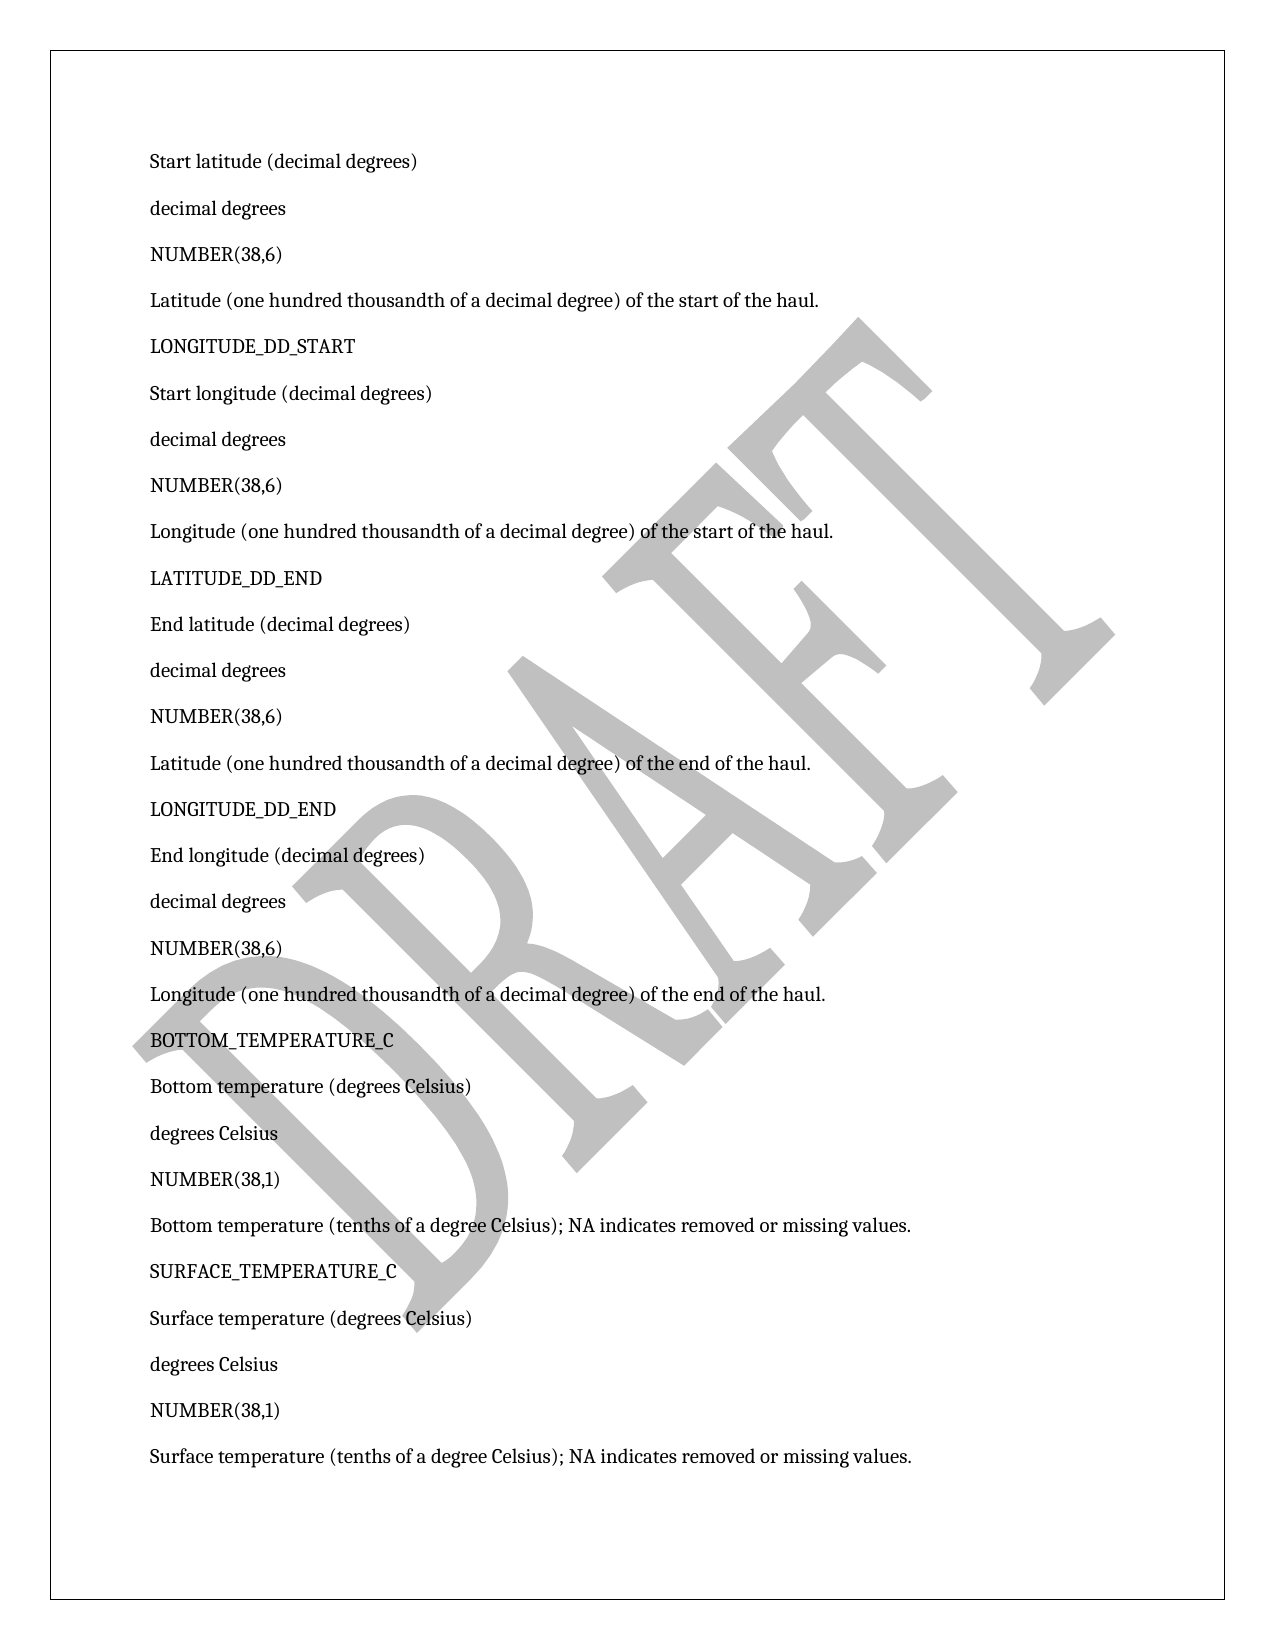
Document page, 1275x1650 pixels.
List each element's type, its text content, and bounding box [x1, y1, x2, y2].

text decimal degrees [150, 427, 1125, 451]
text decimal degrees [150, 659, 1125, 683]
text Latitude (one hundred thousandth of a decimal degree) of the start of the haul. [150, 289, 1125, 313]
text NUMBER(38,1) [150, 1167, 1125, 1191]
text decimal degrees [150, 196, 1125, 220]
text LATITUDE_DD_END [150, 566, 1125, 590]
text NUMBER(38,1) [150, 1399, 1125, 1423]
text NUMBER(38,6) [150, 936, 1125, 960]
text Bottom temperature (tenths of a degree Celsius); NA indicates removed or missing values. [150, 1214, 1125, 1238]
text LONGITUDE_DD_START [150, 335, 1125, 359]
text LONGITUDE_DD_END [150, 797, 1125, 821]
text SURFACE_TEMPERATURE_C [150, 1260, 1125, 1284]
text NUMBER(38,6) [150, 242, 1125, 266]
text Bottom temperature (degrees Celsius) [150, 1075, 1125, 1099]
text NUMBER(38,6) [150, 705, 1125, 729]
text Surface temperature (tenths of a degree Celsius); NA indicates removed or missing values. [150, 1445, 1125, 1469]
text Surface temperature (degrees Celsius) [150, 1306, 1125, 1330]
text BOTTOM_TEMPERATURE_C [150, 1029, 1125, 1053]
text Start latitude (decimal degrees) [150, 150, 1125, 174]
text End longitude (decimal degrees) [150, 844, 1125, 868]
text Longitude (one hundred thousandth of a decimal degree) of the end of the haul. [150, 982, 1125, 1006]
text End latitude (decimal degrees) [150, 612, 1125, 636]
text NUMBER(38,6) [150, 474, 1125, 498]
text Latitude (one hundred thousandth of a decimal degree) of the end of the haul. [150, 751, 1125, 775]
text degrees Celsius [150, 1121, 1125, 1145]
text decimal degrees [150, 890, 1125, 914]
text Start longitude (decimal degrees) [150, 381, 1125, 405]
text Longitude (one hundred thousandth of a decimal degree) of the start of the haul. [150, 520, 1125, 544]
text degrees Celsius [150, 1352, 1125, 1376]
